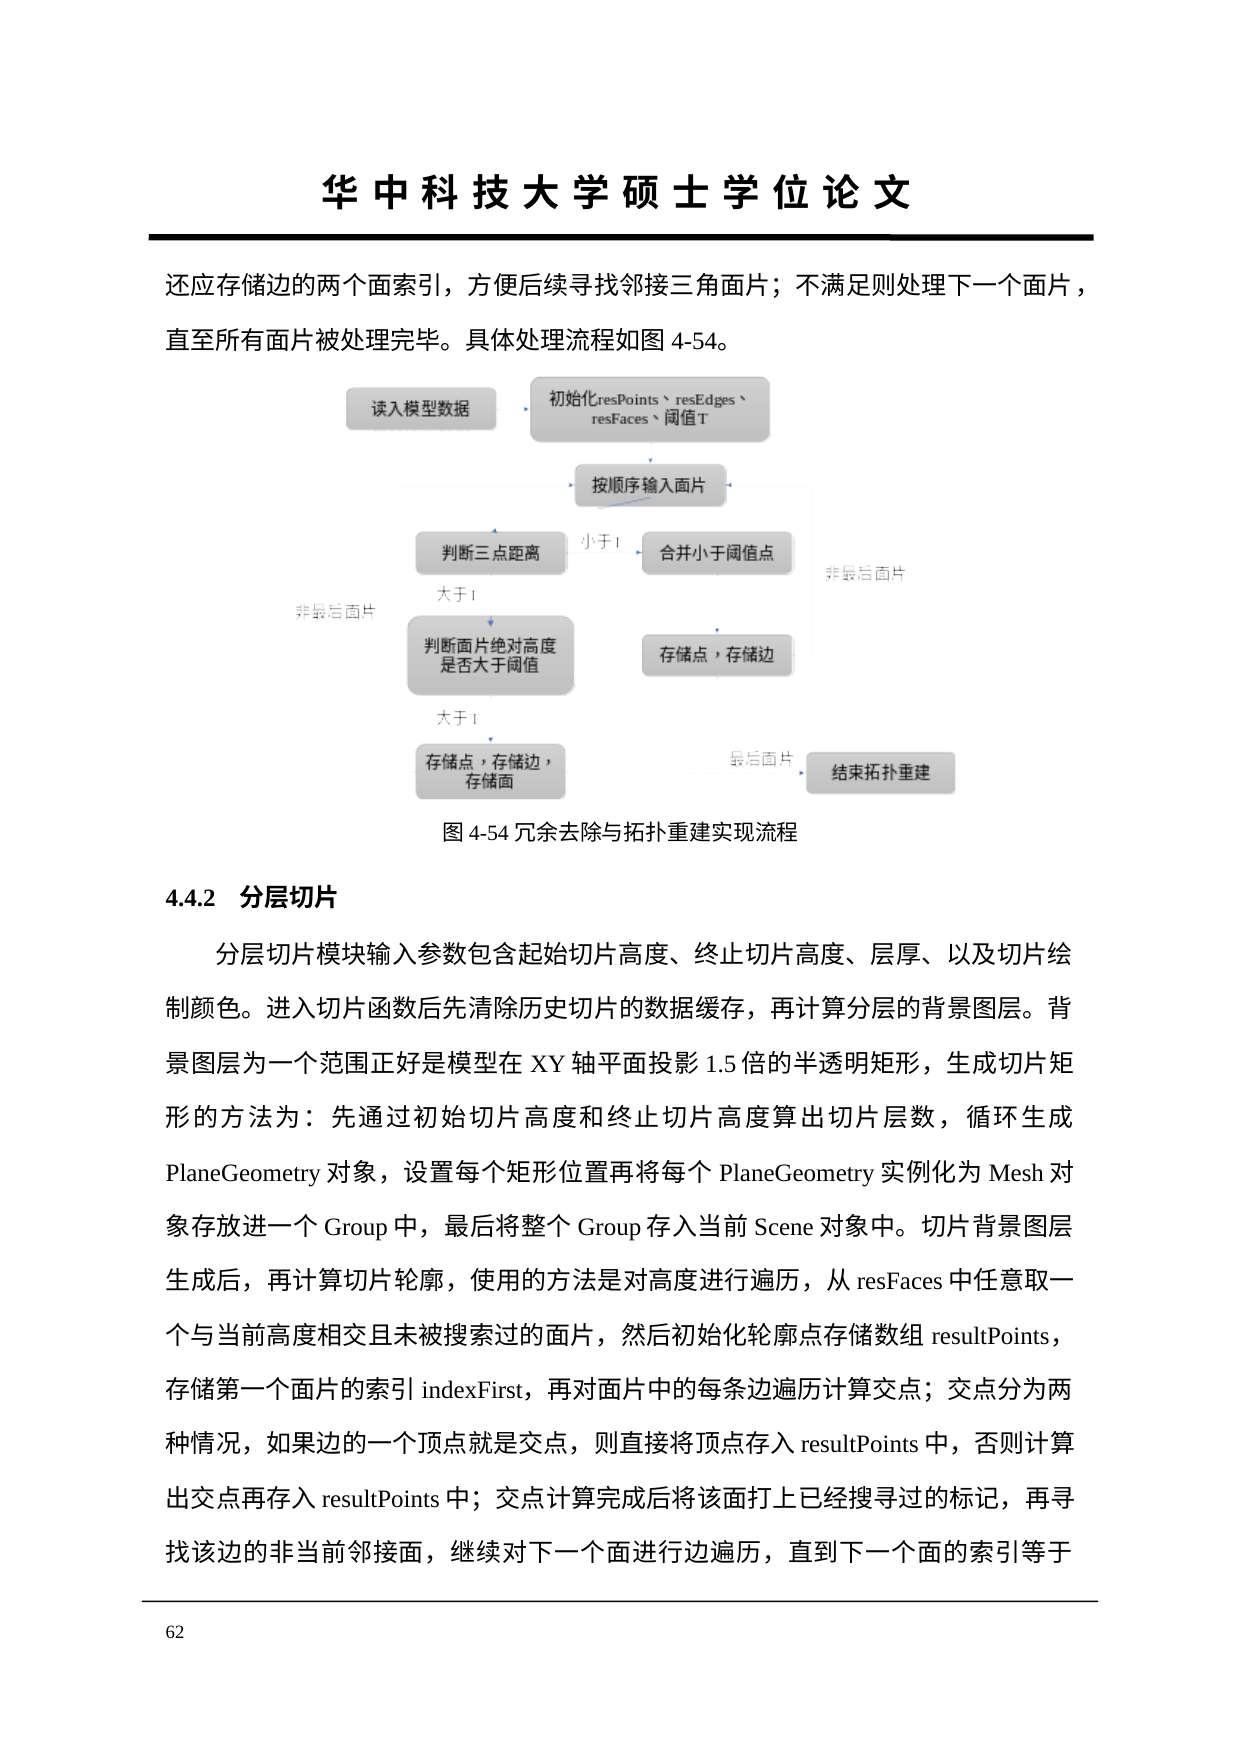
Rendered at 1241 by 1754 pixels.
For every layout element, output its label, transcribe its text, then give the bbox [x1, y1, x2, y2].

subtitle 分层切片 [165, 877, 1075, 913]
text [165, 934, 1075, 1569]
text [165, 266, 1075, 356]
